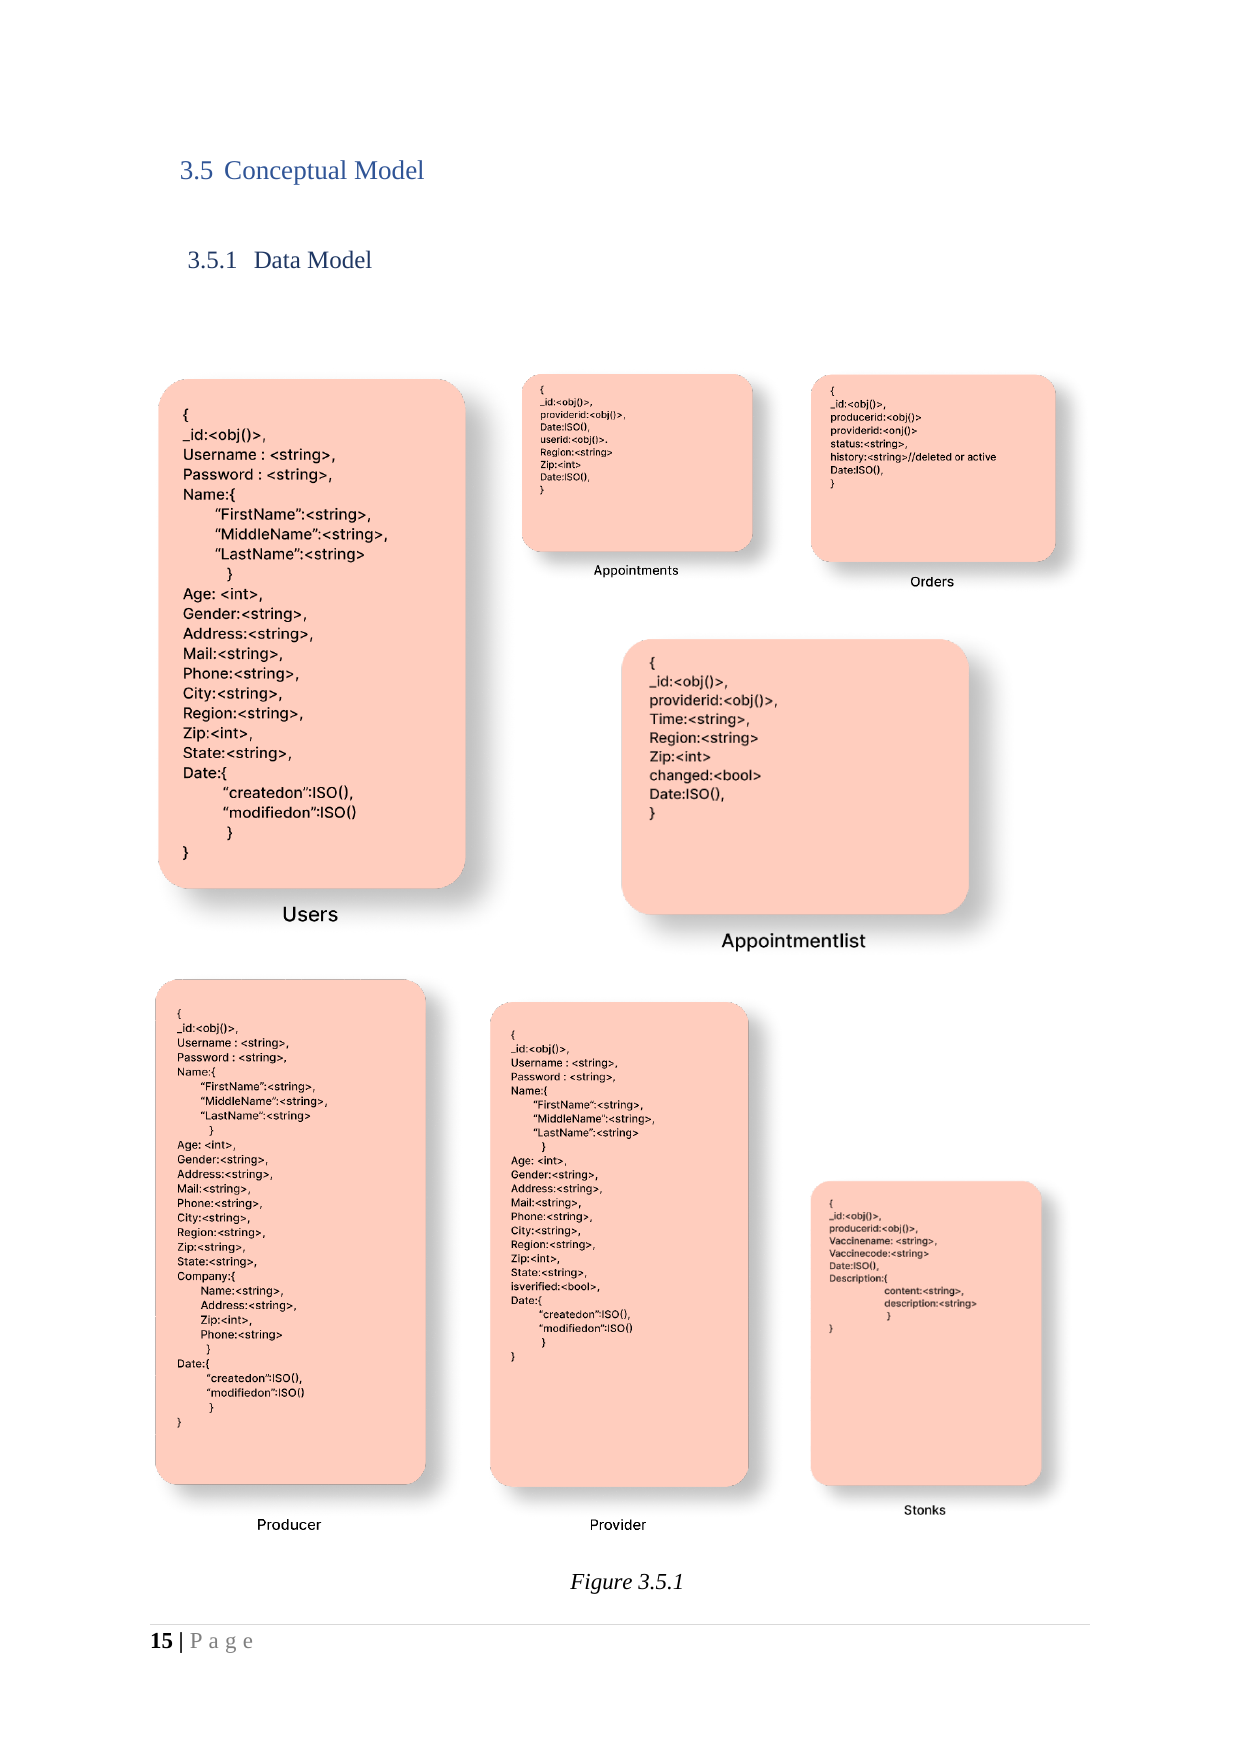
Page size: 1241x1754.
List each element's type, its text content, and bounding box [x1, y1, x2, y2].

subtitle Conceptual Model [179, 154, 1090, 185]
subtitle Data Model [187, 245, 1090, 274]
